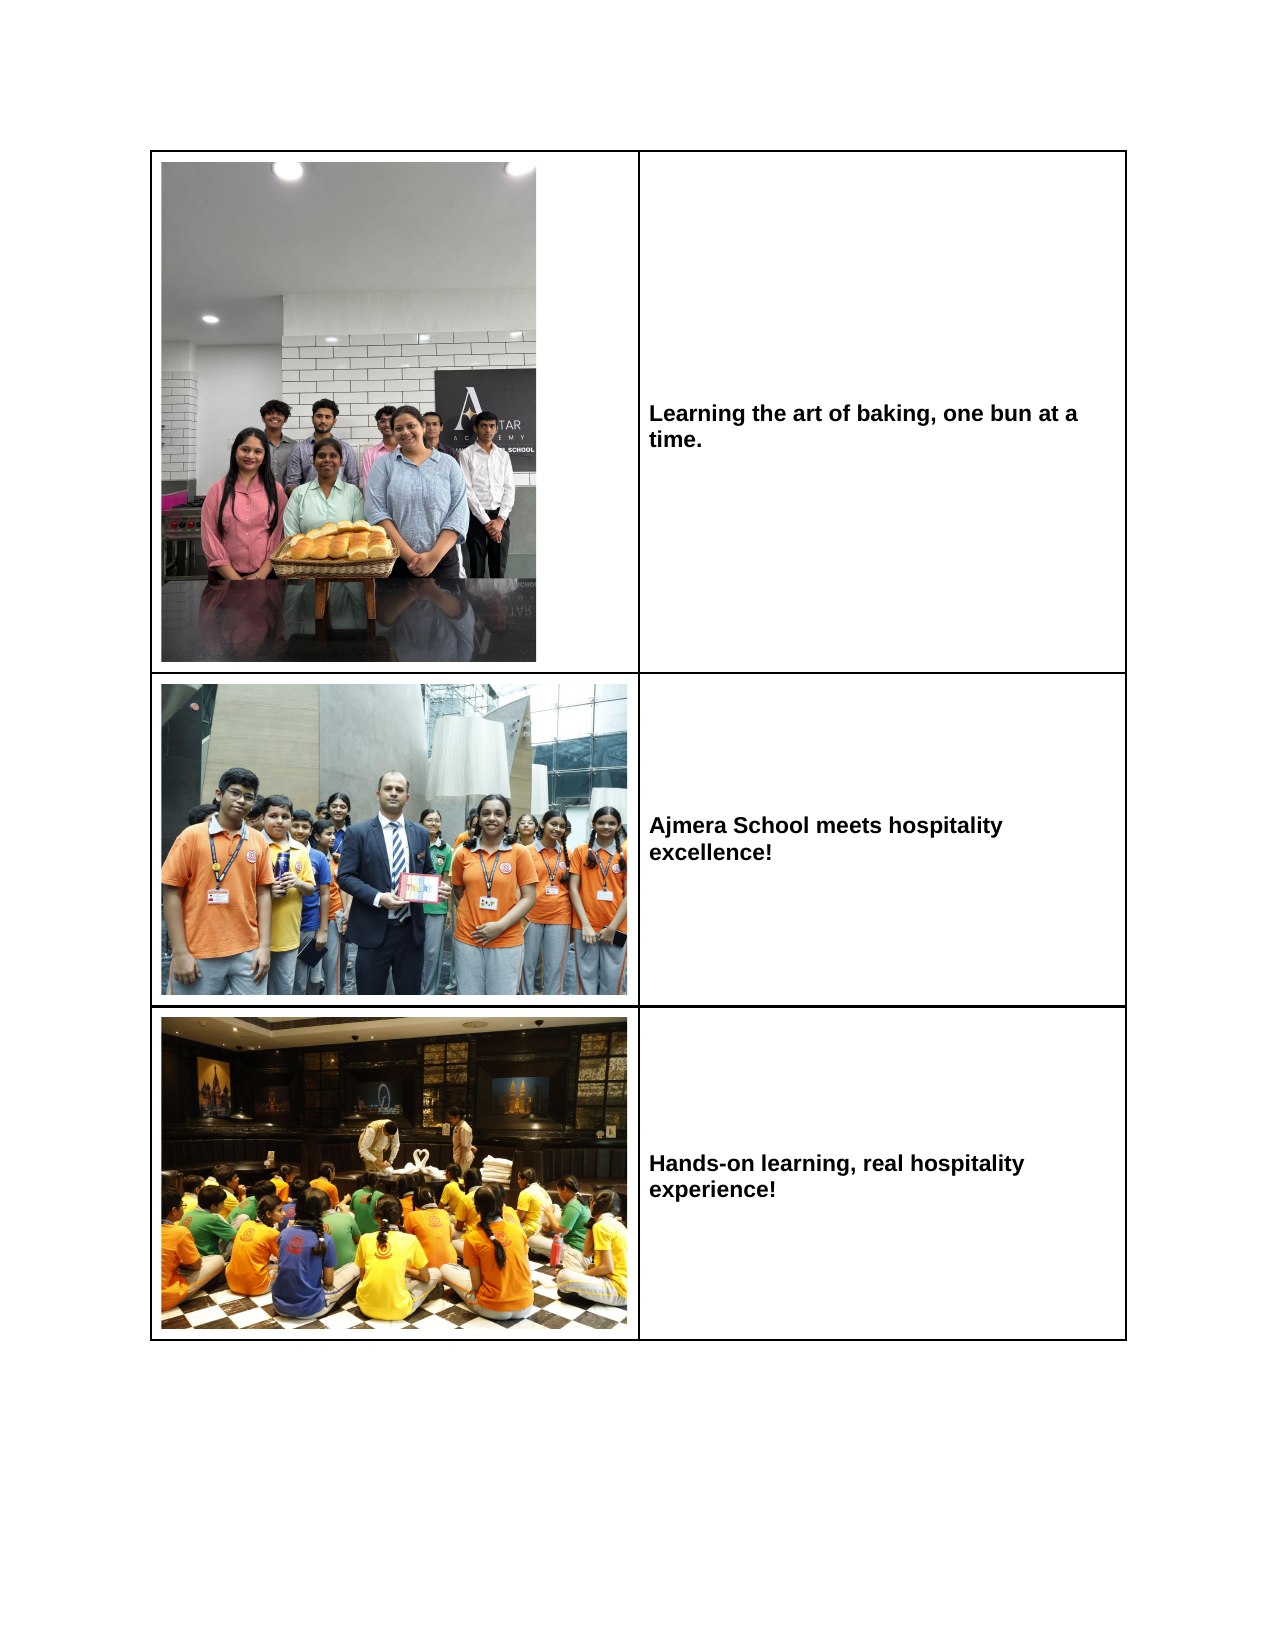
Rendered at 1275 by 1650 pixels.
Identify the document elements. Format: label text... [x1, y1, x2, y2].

picture [161, 1017, 628, 1329]
table_cell [152, 1008, 638, 1339]
picture [161, 684, 628, 995]
table_cell Learning the art of baking, one bun at a time. [640, 152, 1125, 672]
table_cell Hands-on learning, real hospitality experience! [640, 1008, 1125, 1339]
table_cell [152, 674, 638, 1005]
table_cell [152, 152, 638, 672]
picture [161, 162, 537, 662]
table_cell Ajmera School meets hospitality excellence! [640, 674, 1125, 1005]
